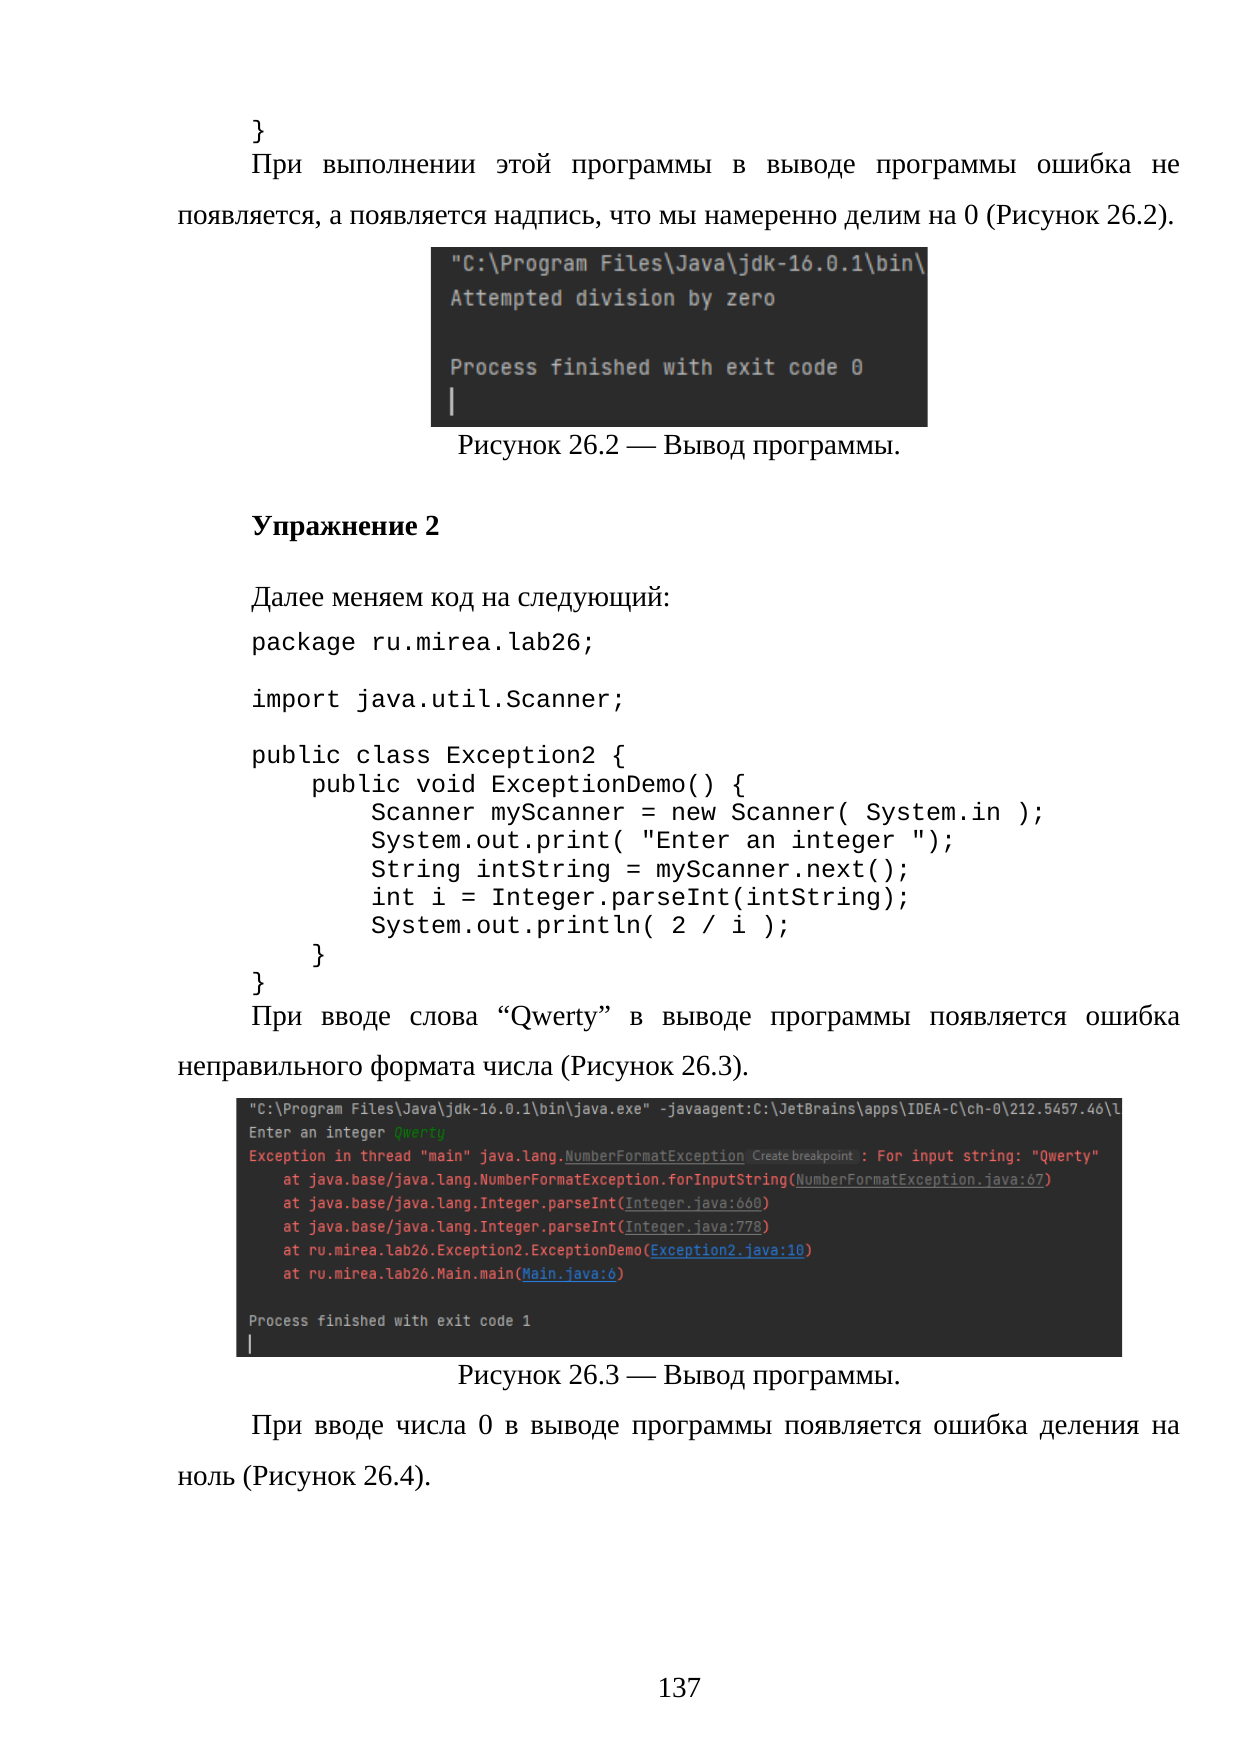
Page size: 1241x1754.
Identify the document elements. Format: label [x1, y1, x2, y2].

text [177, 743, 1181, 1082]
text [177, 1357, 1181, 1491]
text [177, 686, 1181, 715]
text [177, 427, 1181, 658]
picture [236, 1098, 1123, 1357]
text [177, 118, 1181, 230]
picture [430, 247, 928, 427]
